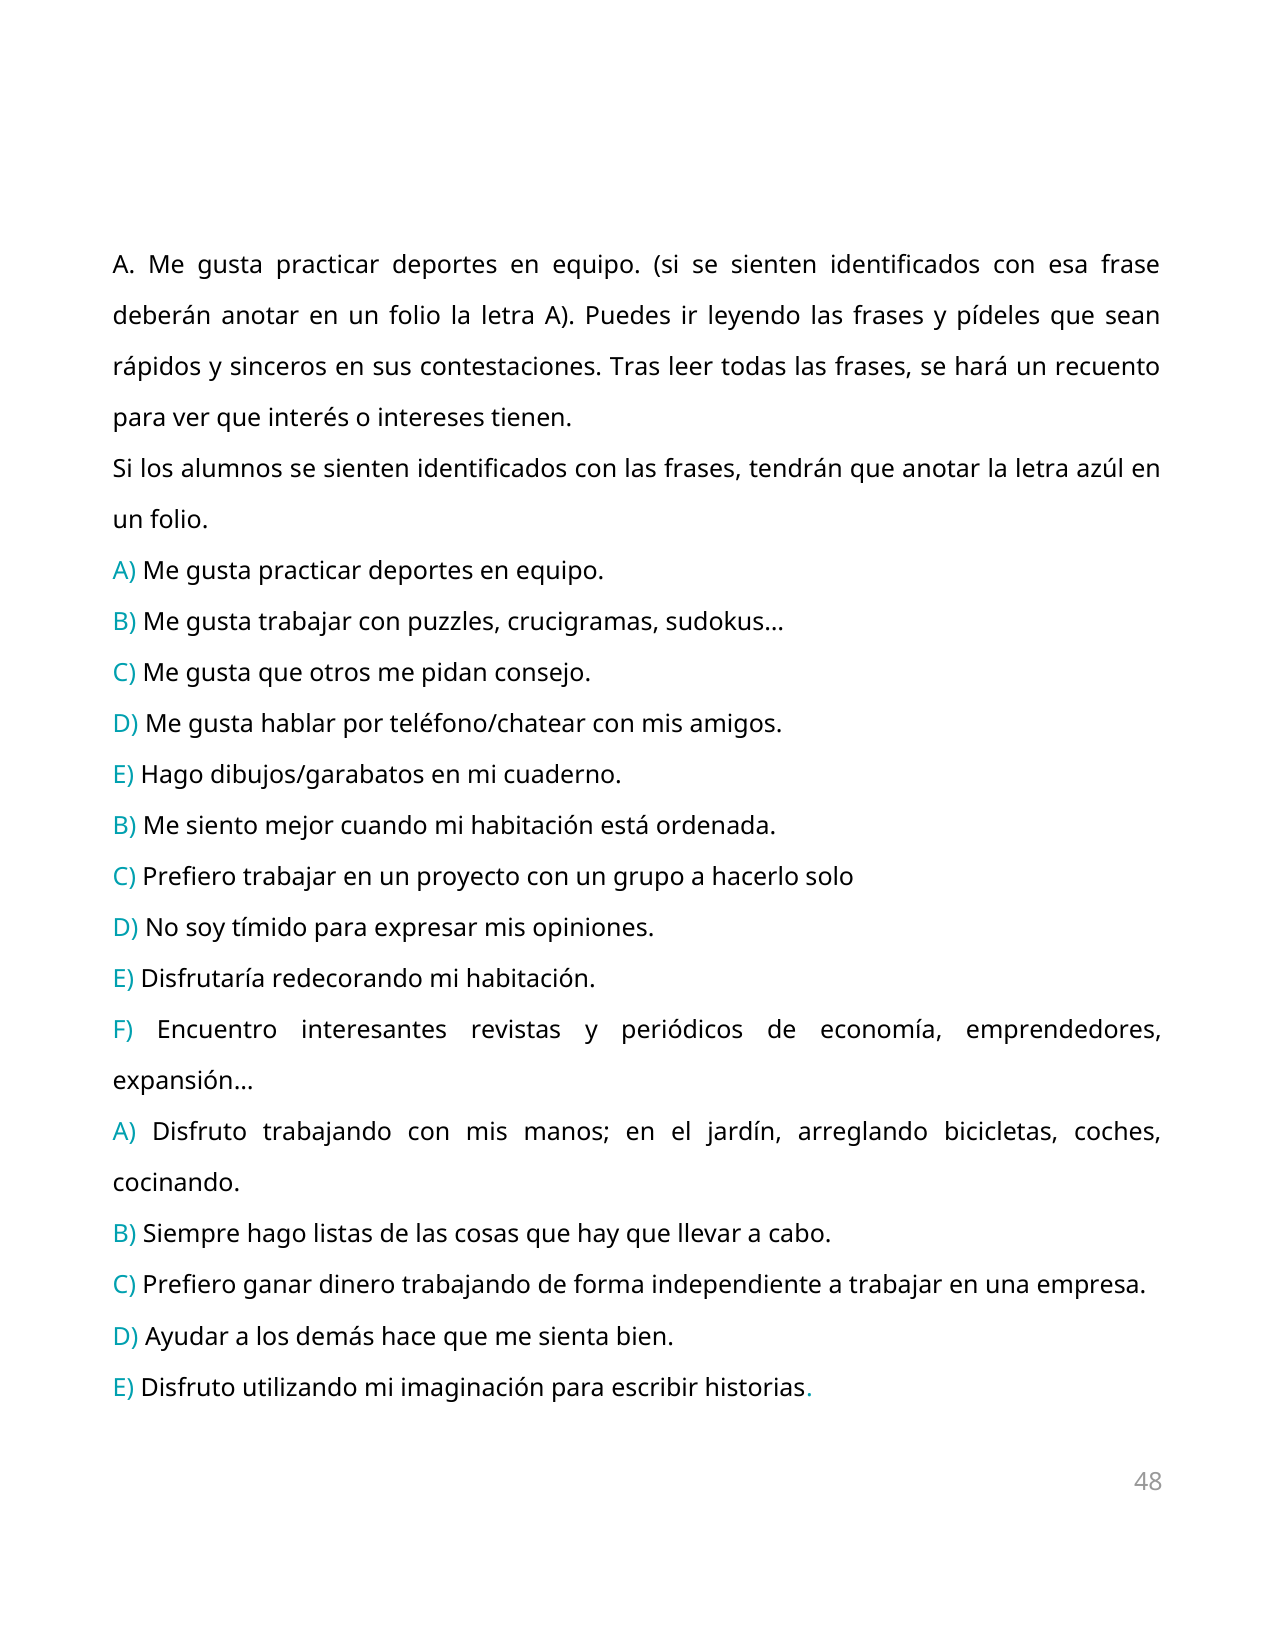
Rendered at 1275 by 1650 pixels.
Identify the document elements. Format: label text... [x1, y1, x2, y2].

text D) Ayudar a los demás hace que me sienta bien. [112, 1318, 1162, 1352]
text A) Disfruto trabajando con mis manos; en el jardín, arreglando bicicletas, coches, cocinando. [112, 1114, 1162, 1199]
text B) Siempre hago listas de las cosas que hay que llevar a cabo. [112, 1216, 1162, 1250]
text C) Prefiero ganar dinero trabajando de forma independiente a trabajar en una empresa. [112, 1267, 1162, 1301]
text D) Me gusta hablar por teléfono/chatear con mis amigos. [112, 706, 1162, 740]
text Si los alumnos se sienten identificados con las frases, tendrán que anotar la letra azúl en un folio. [112, 451, 1162, 536]
text B) Me siento mejor cuando mi habitación está ordenada. [112, 808, 1162, 842]
text E) Disfruto utilizando mi imaginación para escribir historias. [112, 1369, 1162, 1403]
text E) Disfrutaría redecorando mi habitación. [112, 961, 1162, 995]
text D) No soy tímido para expresar mis opiniones. [112, 910, 1162, 944]
text C) Prefiero trabajar en un proyecto con un grupo a hacerlo solo [112, 859, 1162, 893]
text F) Encuentro interesantes revistas y periódicos de economía, emprendedores, expansión… [112, 1012, 1162, 1097]
text C) Me gusta que otros me pidan consejo. [112, 655, 1162, 689]
text E) Hago dibujos/garabatos en mi cuaderno. [112, 757, 1162, 791]
text A. Me gusta practicar deportes en equipo. (si se sienten identificados con esa frase deberán anotar en un folio la letra A). Puedes ir leyendo las frases y pídeles que sean rápidos y sinceros en sus contestaciones. Tras leer todas las frases, se hará un recuento para ver que interés o intereses tienen. [112, 246, 1162, 433]
text B) Me gusta trabajar con puzzles, crucigramas, sudokus… [112, 604, 1162, 638]
text A) Me gusta practicar deportes en equipo. [112, 553, 1162, 587]
